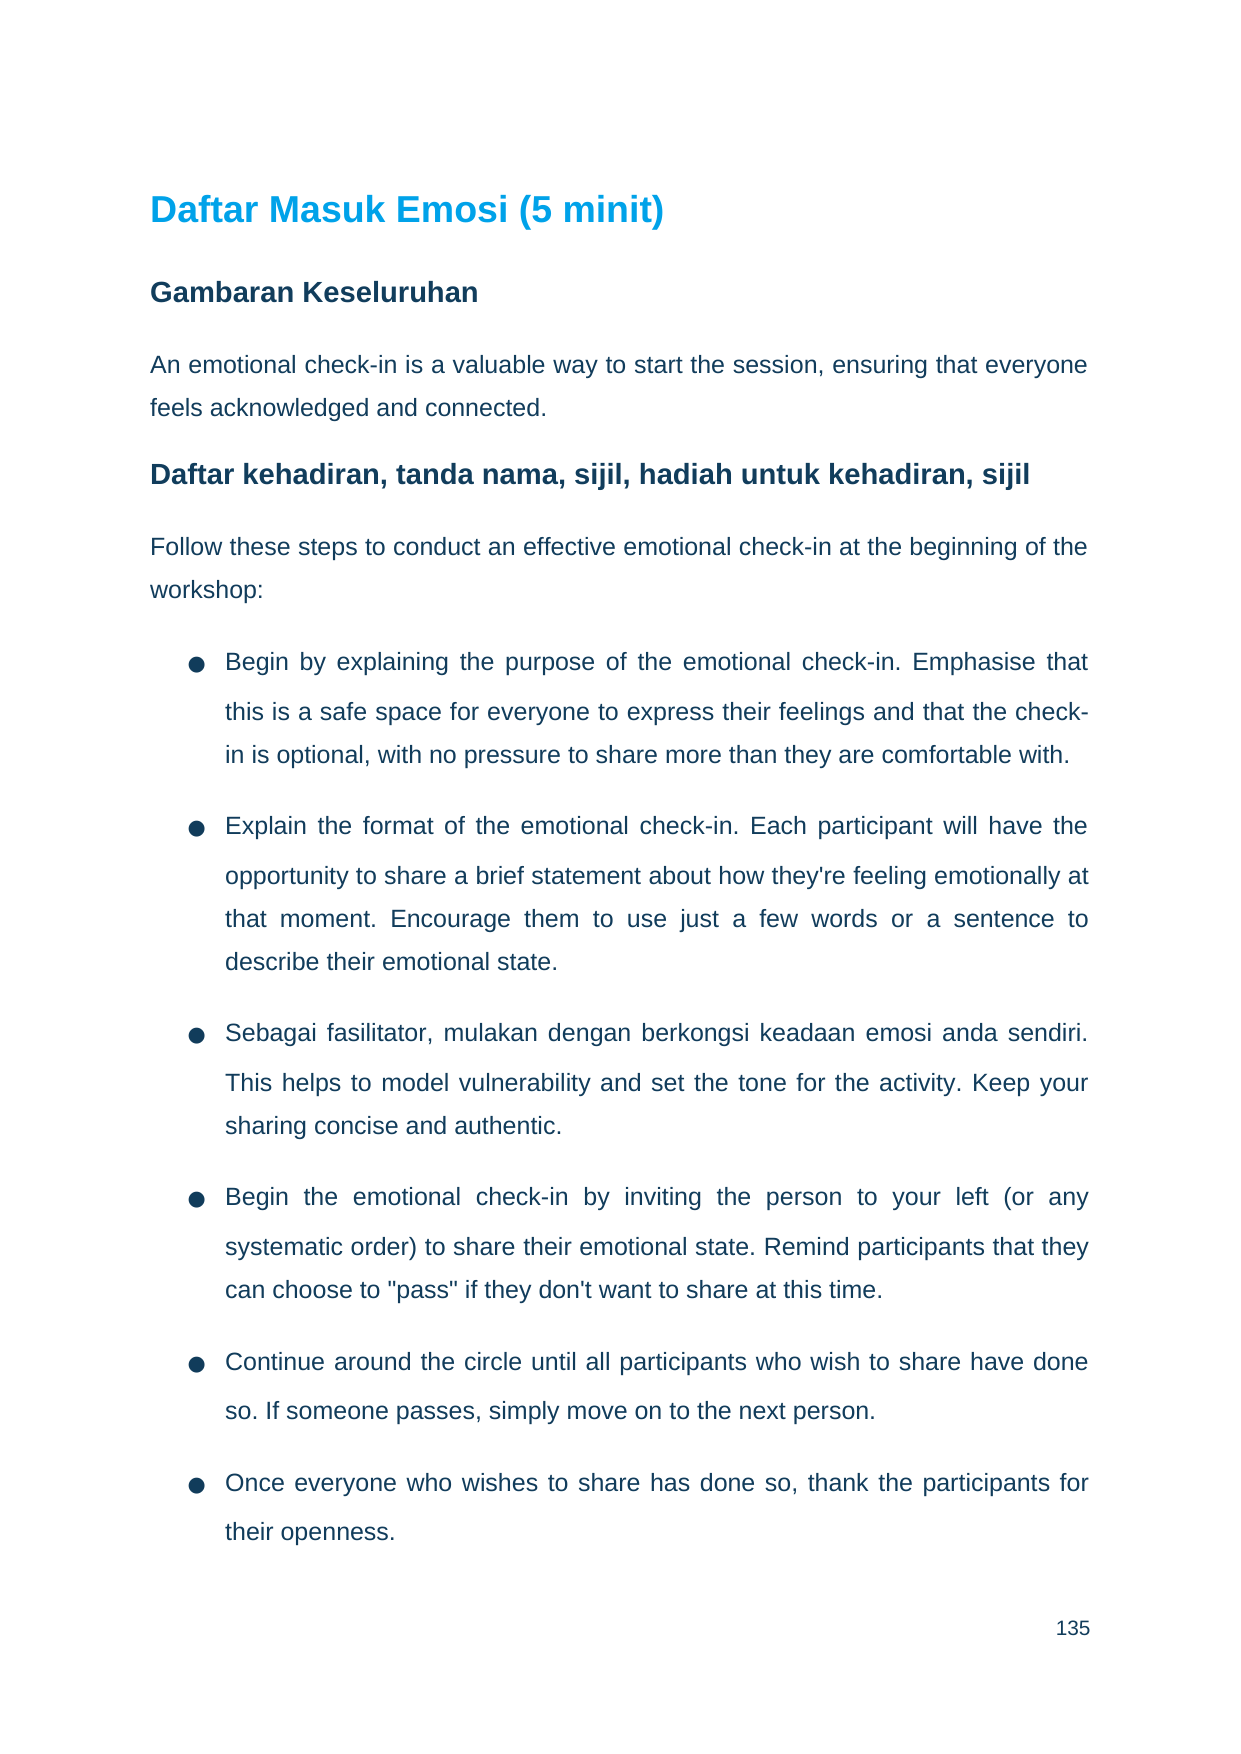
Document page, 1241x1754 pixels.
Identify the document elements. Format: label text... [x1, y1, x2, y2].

list Begin by explaining the purpose of the emotional check-in. Emphasise that this is a safe space for everyone to express their feelings and that the check-in is optional, with no pressure to share more than they are comfortable with. [187, 639, 1090, 768]
list Continue around the circle until all participants who wish to share have done so. If someone passes, simply move on to the next person. [187, 1339, 1090, 1425]
subtitle Daftar kehadiran, tanda nama, sijil, hadiah untuk kehadiran, sijil [150, 457, 1090, 491]
list Once everyone who wishes to share has done so, thank the participants for their openness. [187, 1460, 1090, 1546]
list Begin the emotional check-in by inviting the person to your left (or any systematic order) to share their emotional state. Remind participants that they can choose to "pass" if they don't want to share at this time. [187, 1175, 1090, 1304]
text Follow these steps to conduct an effective emotional check-in at the beginning of the workshop: [150, 532, 1090, 604]
list Sebagai fasilitator, mulakan dengan berkongsi keadaan emosi anda sendiri. This helps to model vulnerability and set the tone for the activity. Keep your sharing concise and authentic. [187, 1011, 1090, 1140]
subtitle Gambaran Keseluruhan [150, 274, 1090, 308]
list Explain the format of the emotional check-in. Each participant will have the opportunity to share a brief statement about how they're feeling emotionally at that moment. Encourage them to use just a few words or a sentence to describe their emotional state. [187, 803, 1090, 976]
text An emotional check-in is a valuable way to start the session, ensuring that everyone feels acknowledged and connected. [150, 350, 1090, 422]
subtitle Daftar Masuk Emosi (5 minit) [150, 187, 1090, 231]
